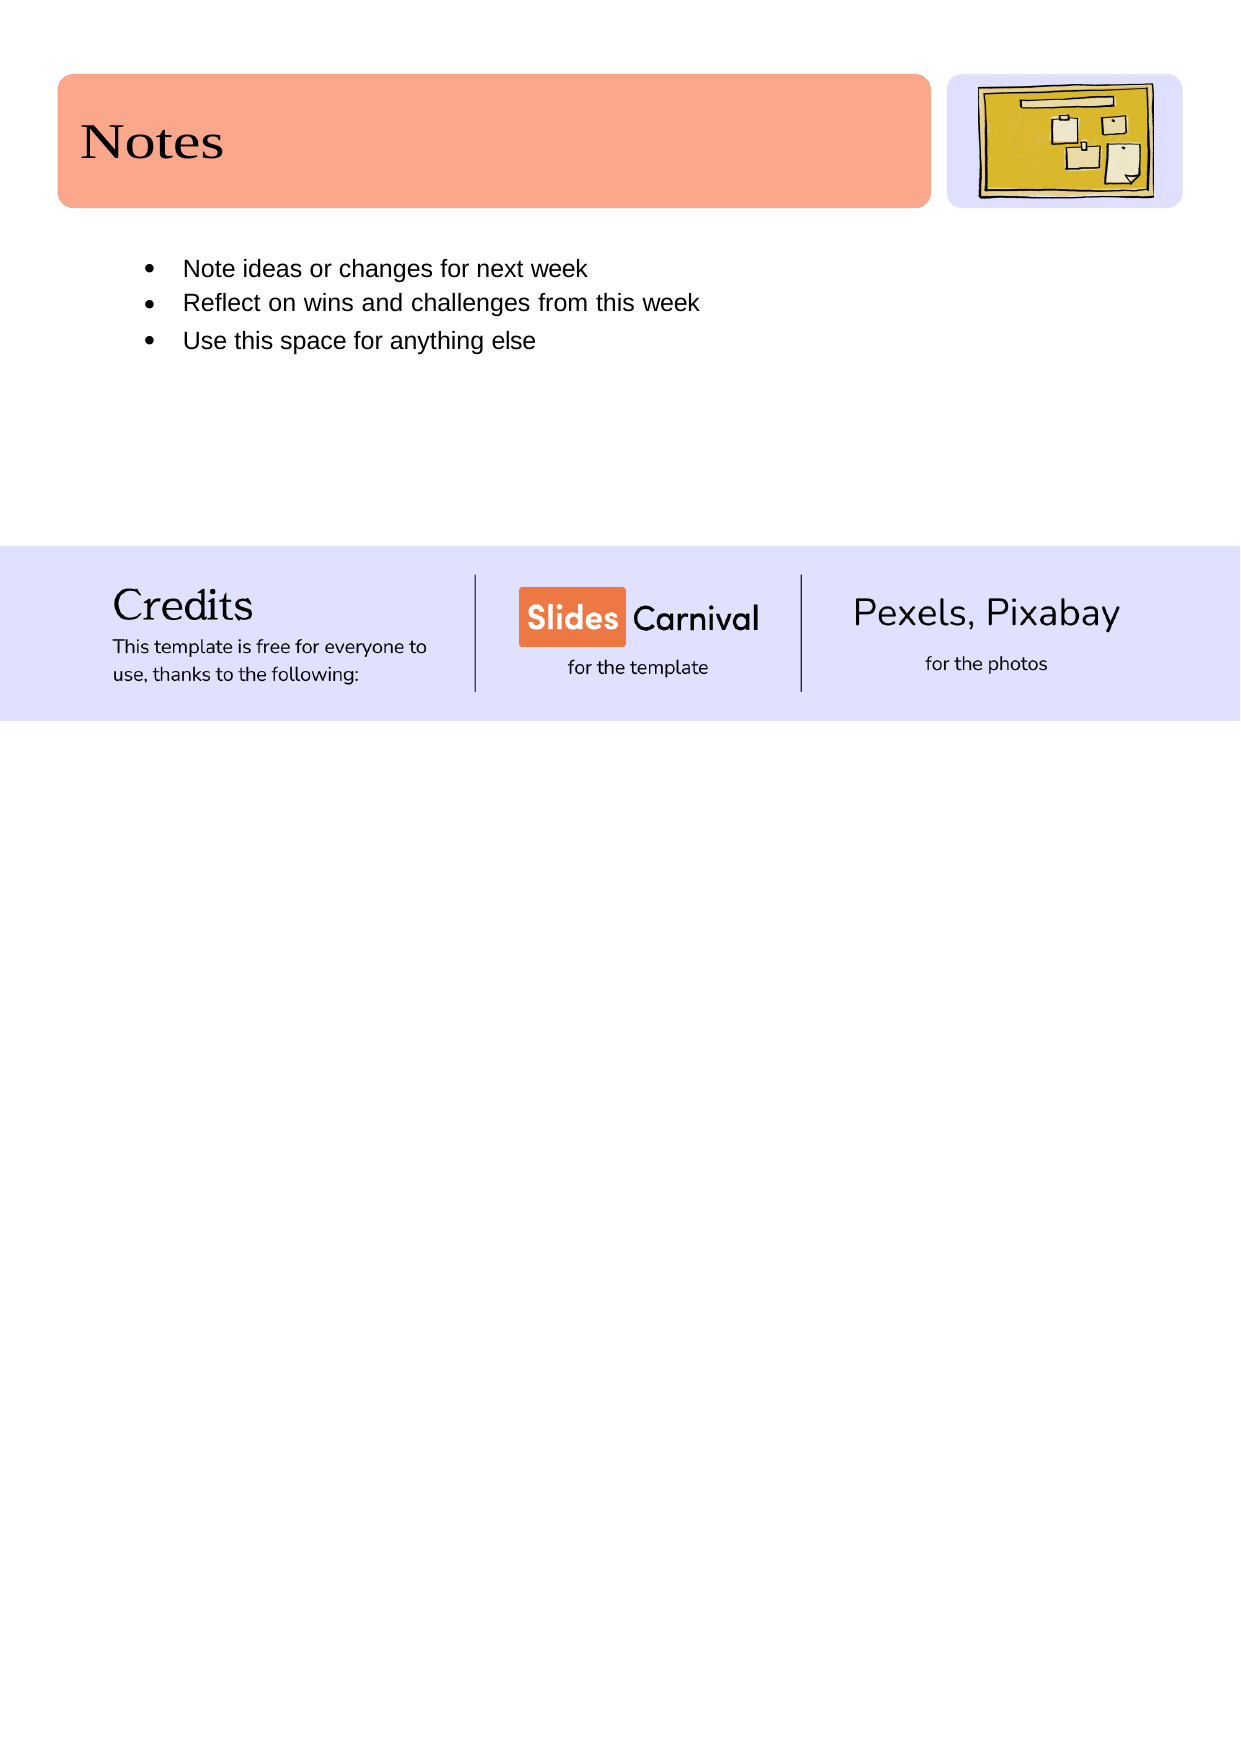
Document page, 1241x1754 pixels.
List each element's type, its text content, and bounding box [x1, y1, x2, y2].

list Use this space for anything else [145, 326, 1240, 355]
list Reﬂect on wins and challenges from this week [145, 288, 1240, 318]
list Note ideas or changes for next week [145, 254, 1240, 283]
picture [978, 83, 1154, 199]
picture [0, 546, 1241, 721]
